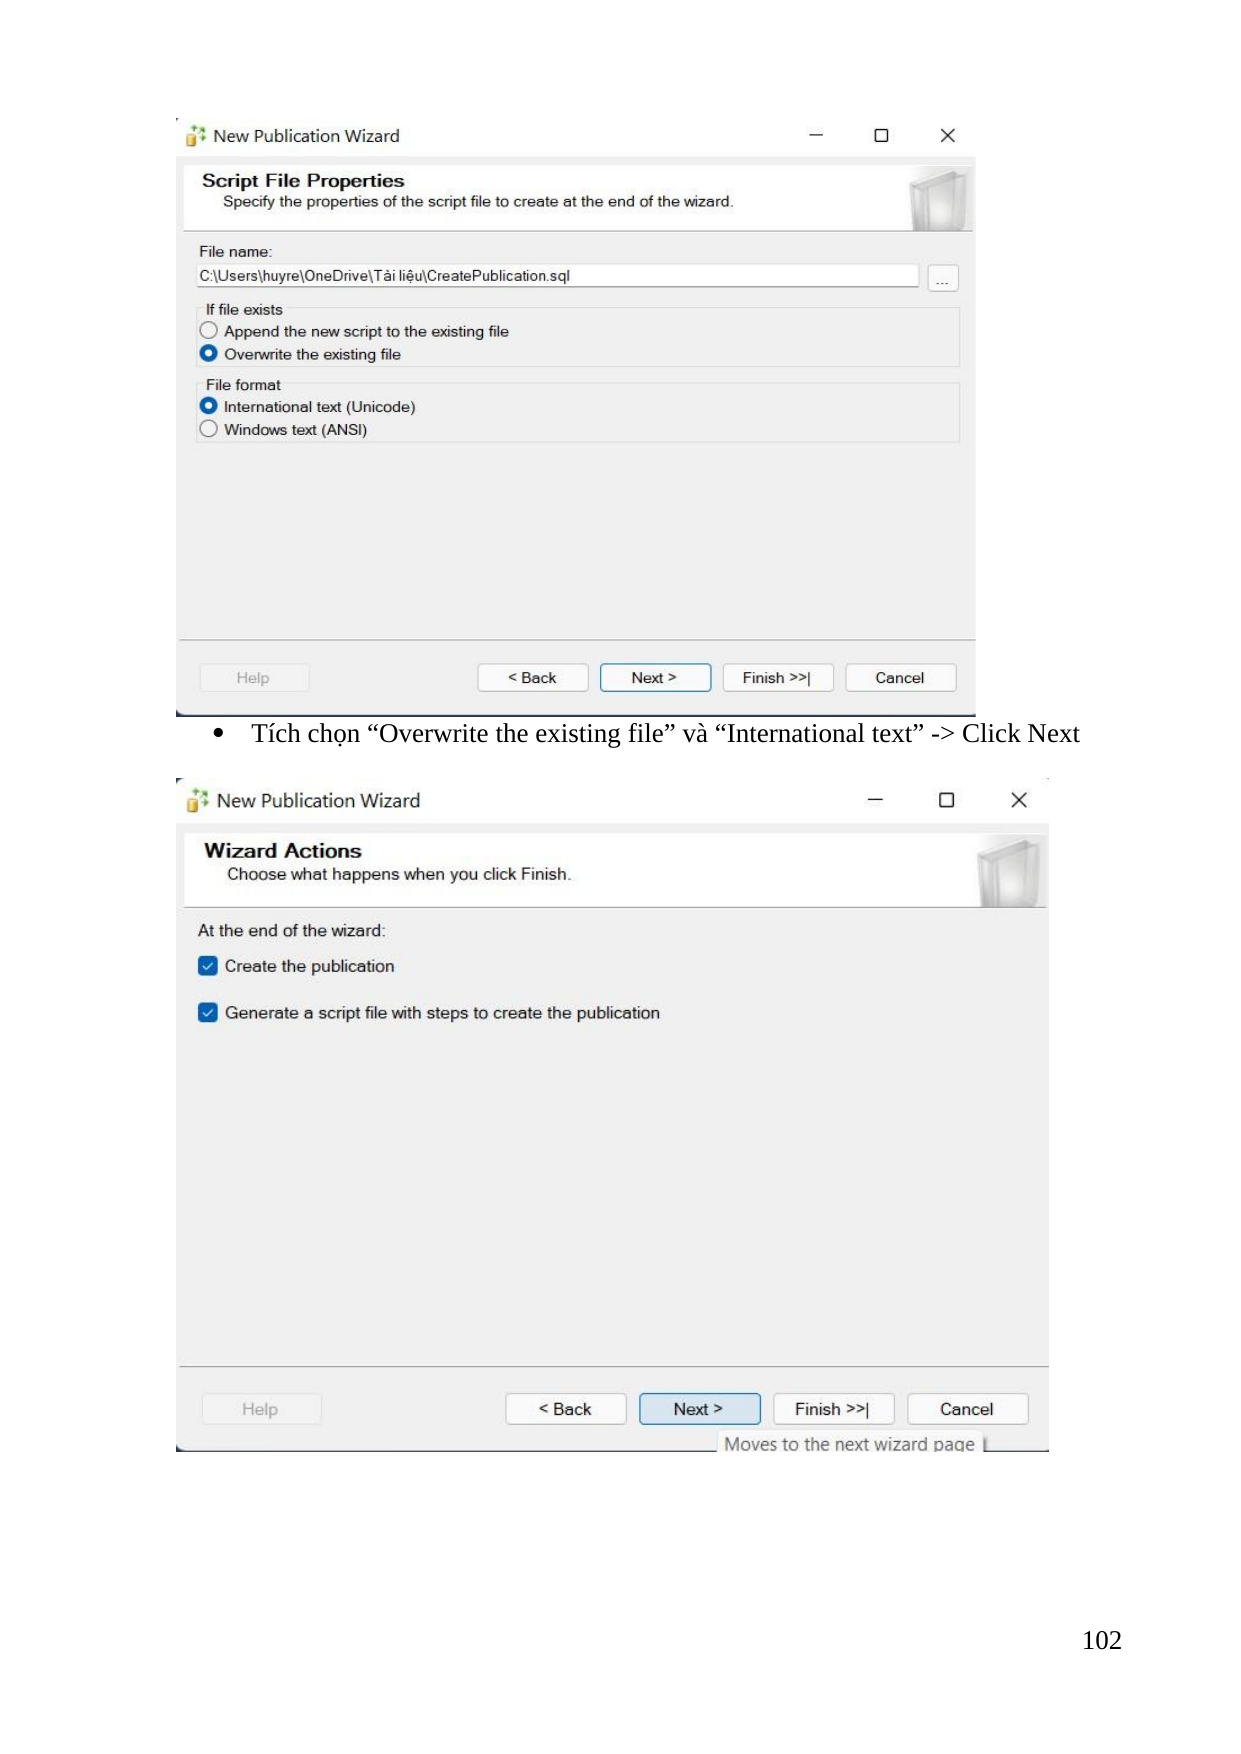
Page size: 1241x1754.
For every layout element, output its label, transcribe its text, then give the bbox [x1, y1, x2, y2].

list Tích chọn “Overwrite the existing file” và “International text” -> Click Next [214, 717, 1121, 748]
picture [176, 778, 1049, 1452]
picture [176, 118, 976, 717]
